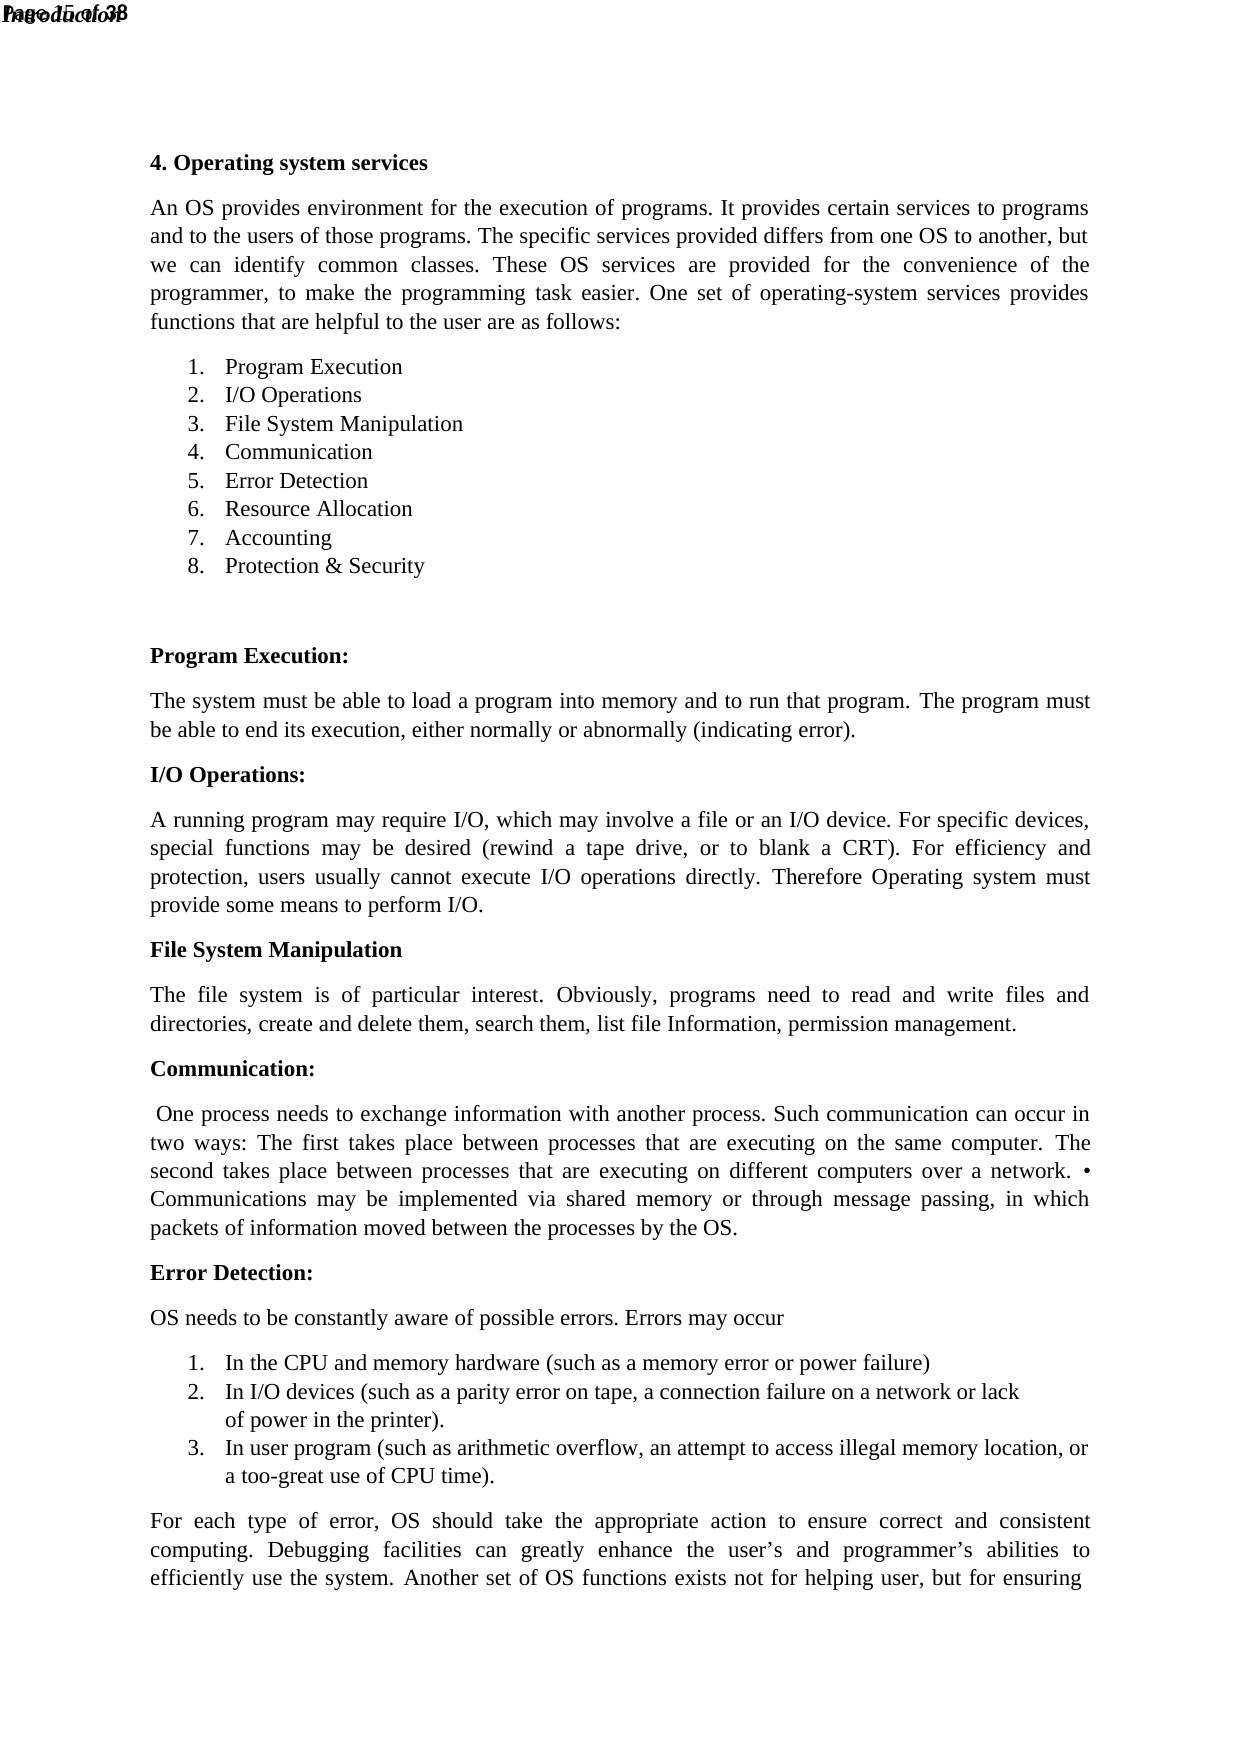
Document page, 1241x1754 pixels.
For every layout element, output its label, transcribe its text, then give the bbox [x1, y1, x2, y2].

list In user program (such as arithmetic overflow, an attempt to access illegal memory location, or a too-great use of CPU time). [187, 1434, 1089, 1489]
subtitle File System Manipulation [150, 937, 1240, 963]
list Program Execution [187, 353, 1240, 379]
list Protection & Security [187, 552, 1240, 578]
subtitle I/O Operations: [150, 761, 1240, 787]
text For each type of error, OS should take the appropriate action to ensure correct and consistent computing. Debugging facilities can greatly enhance the user’s and programmer’s abilities to efficiently use the system. Another set of OS functions exists not for helping user, but for ensuring [150, 1507, 1091, 1591]
list File System Manipulation [187, 410, 1240, 436]
subtitle Operating system services [150, 149, 1240, 176]
list Accounting [187, 524, 1240, 550]
text A running program may require I/O, which may involve a file or an I/O device. For specific devices, special functions may be desired (rewind a tape drive, or to blank a CRT). For efficiency and protection, users usually cannot execute I/O operations directly. Therefore Operating system must provide some means to perform I/O. [150, 806, 1091, 918]
subtitle Error Detection: [150, 1259, 1240, 1285]
list In I/O devices (such as a parity error on tape, a connection failure on a network or lack of power in the printer). [187, 1378, 1045, 1432]
text The system must be able to load a program into memory and to run that program. The program must be able to end its execution, either normally or abnormally (indicating error). [150, 687, 1091, 742]
list Error Detection [187, 467, 1240, 493]
subtitle Communication: [150, 1055, 1240, 1081]
list In the CPU and memory hardware (such as a memory error or power failure) [187, 1349, 1240, 1376]
text One process needs to exchange information with another process. Such communication can occur in two ways: The first takes place between processes that are executing on the same computer. The second takes place between processes that are executing on different computers over a network. • Communications may be implemented via shared memory or through message passing, in which packets of information moved between the processes by the OS. [150, 1100, 1091, 1240]
list Communication [187, 438, 1240, 465]
text The file system is of particular interest. Obviously, programs need to read and write files and directories, create and delete them, search them, list file Information, permission management. [150, 982, 1090, 1036]
list I/O Operations [187, 382, 1240, 408]
list Resource Allocation [187, 495, 1240, 522]
text OS needs to be constantly aware of possible errors. Errors may occur [150, 1304, 1240, 1331]
text An OS provides environment for the execution of programs. It provides certain services to programs and to the users of those programs. The specific services provided differs from one OS to another, but we can identify common classes. These OS services are provided for the convenience of the programmer, to make the programming task easier. One set of operating-system services provides functions that are helpful to the user are as follows: [150, 194, 1091, 334]
subtitle Program Execution: [150, 642, 1240, 669]
